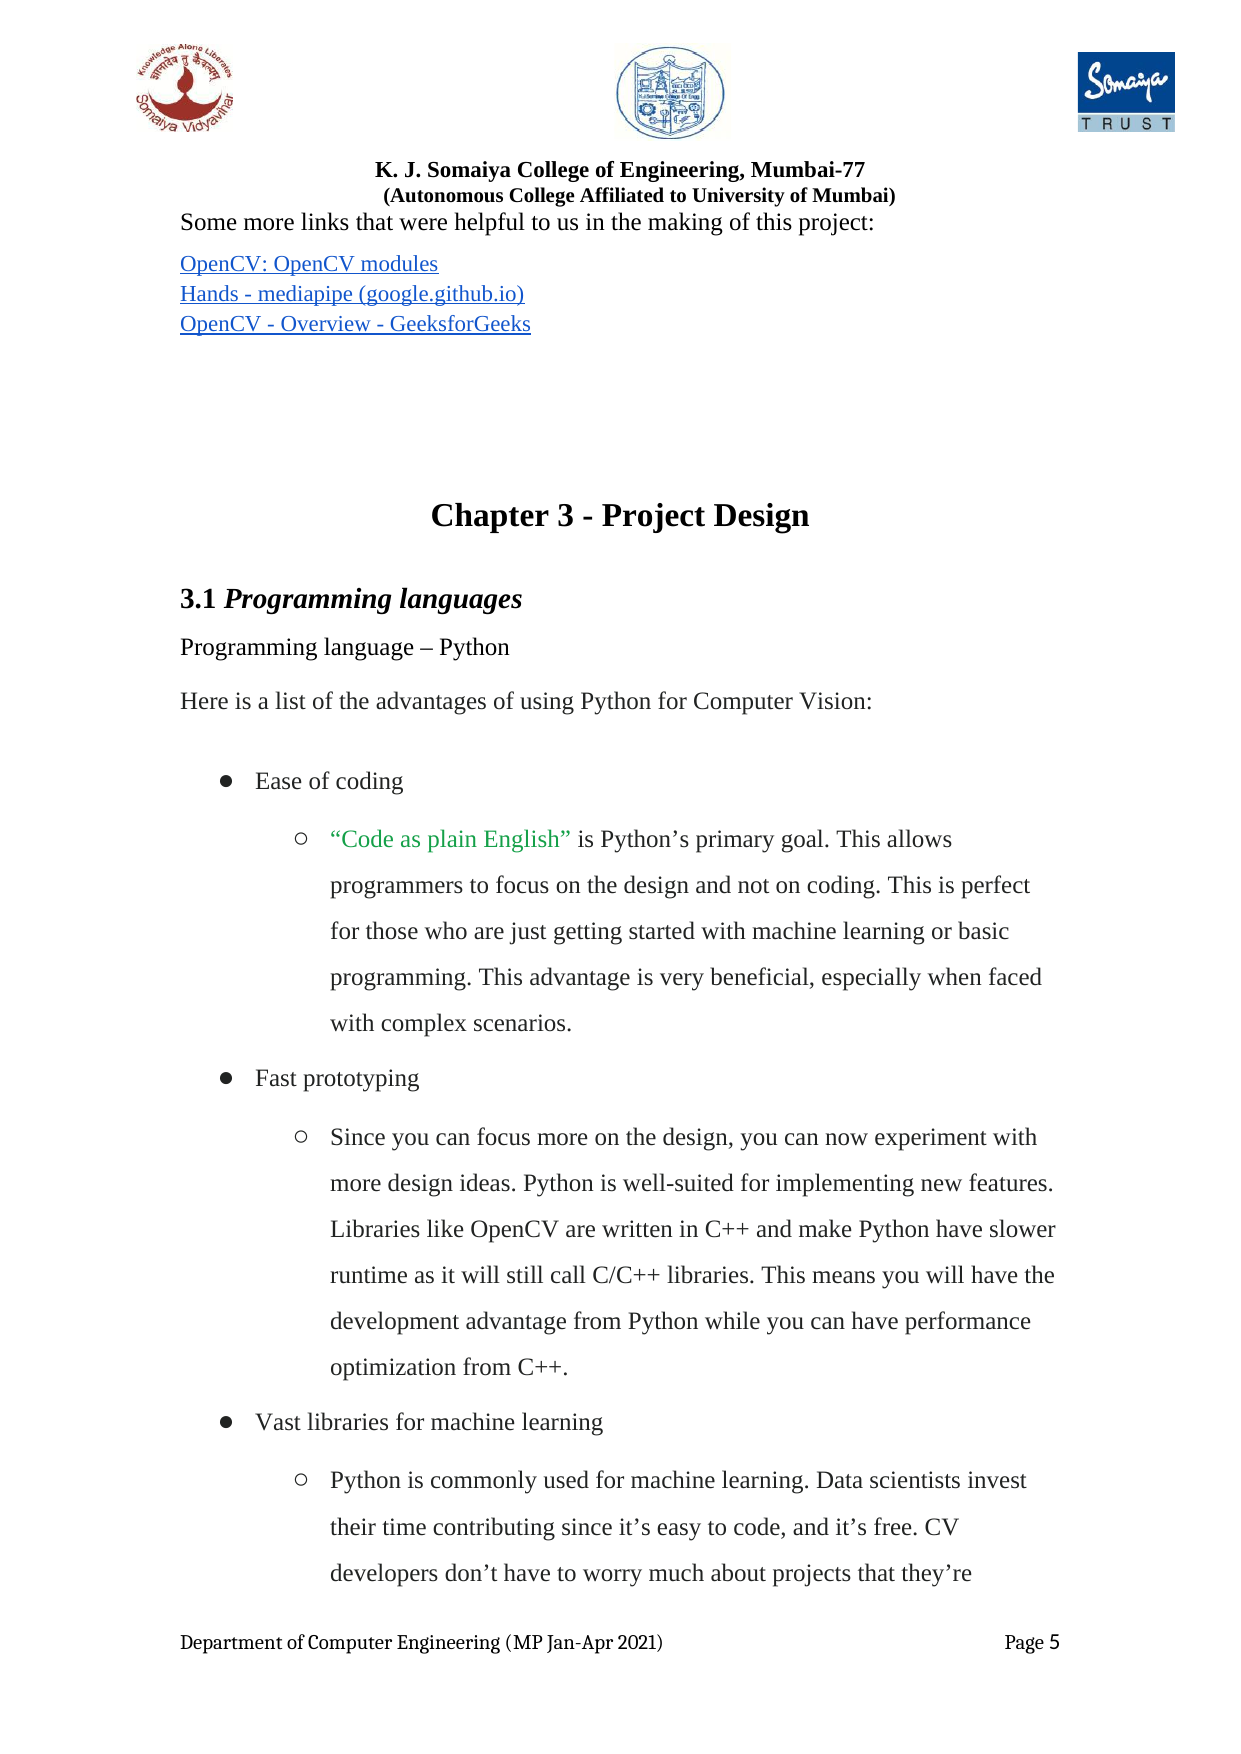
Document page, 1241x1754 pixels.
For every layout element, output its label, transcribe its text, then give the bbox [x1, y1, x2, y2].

subtitle 3.1 Programming languages [180, 582, 1060, 615]
text Programming language – Python [180, 632, 1060, 661]
list Fast prototyping [217, 1061, 1060, 1099]
list Ease of coding [217, 763, 1060, 802]
text OpenCV - Overview - GeeksforGeeks [180, 310, 1060, 337]
list “Code as plain English” is Python’s primary goal. This allows programmers to focus on the design and not on coding. This is perfect for those who are just getting started with machine learning or basic programming. This advantage is very beneficial, especially when faced with complex scenarios. [292, 821, 1060, 1043]
text OpenCV: OpenCV modules [180, 250, 1060, 276]
list Since you can focus more on the design, you can now experiment with more design ideas. Python is well-suited for implementing new features. Libraries like OpenCV are written in C++ and make Python have slower runtime as it will still call C/C++ libraries. This means you will have the development advantage from Python while you can have performance optimization from C++. [292, 1118, 1060, 1387]
text Here is a list of the advantages of using Python for Computer Vision: [180, 686, 1060, 714]
picture [593, 43, 732, 150]
text Chapter 3 - Project Design [180, 495, 1060, 533]
picture [136, 44, 233, 132]
list Vast libraries for machine learning [217, 1404, 1060, 1443]
text Some more links that were helpful to us in the making of this project: [180, 207, 1060, 236]
picture [1077, 52, 1175, 132]
text Hands - mediapipe (google.github.io) [180, 280, 1060, 307]
